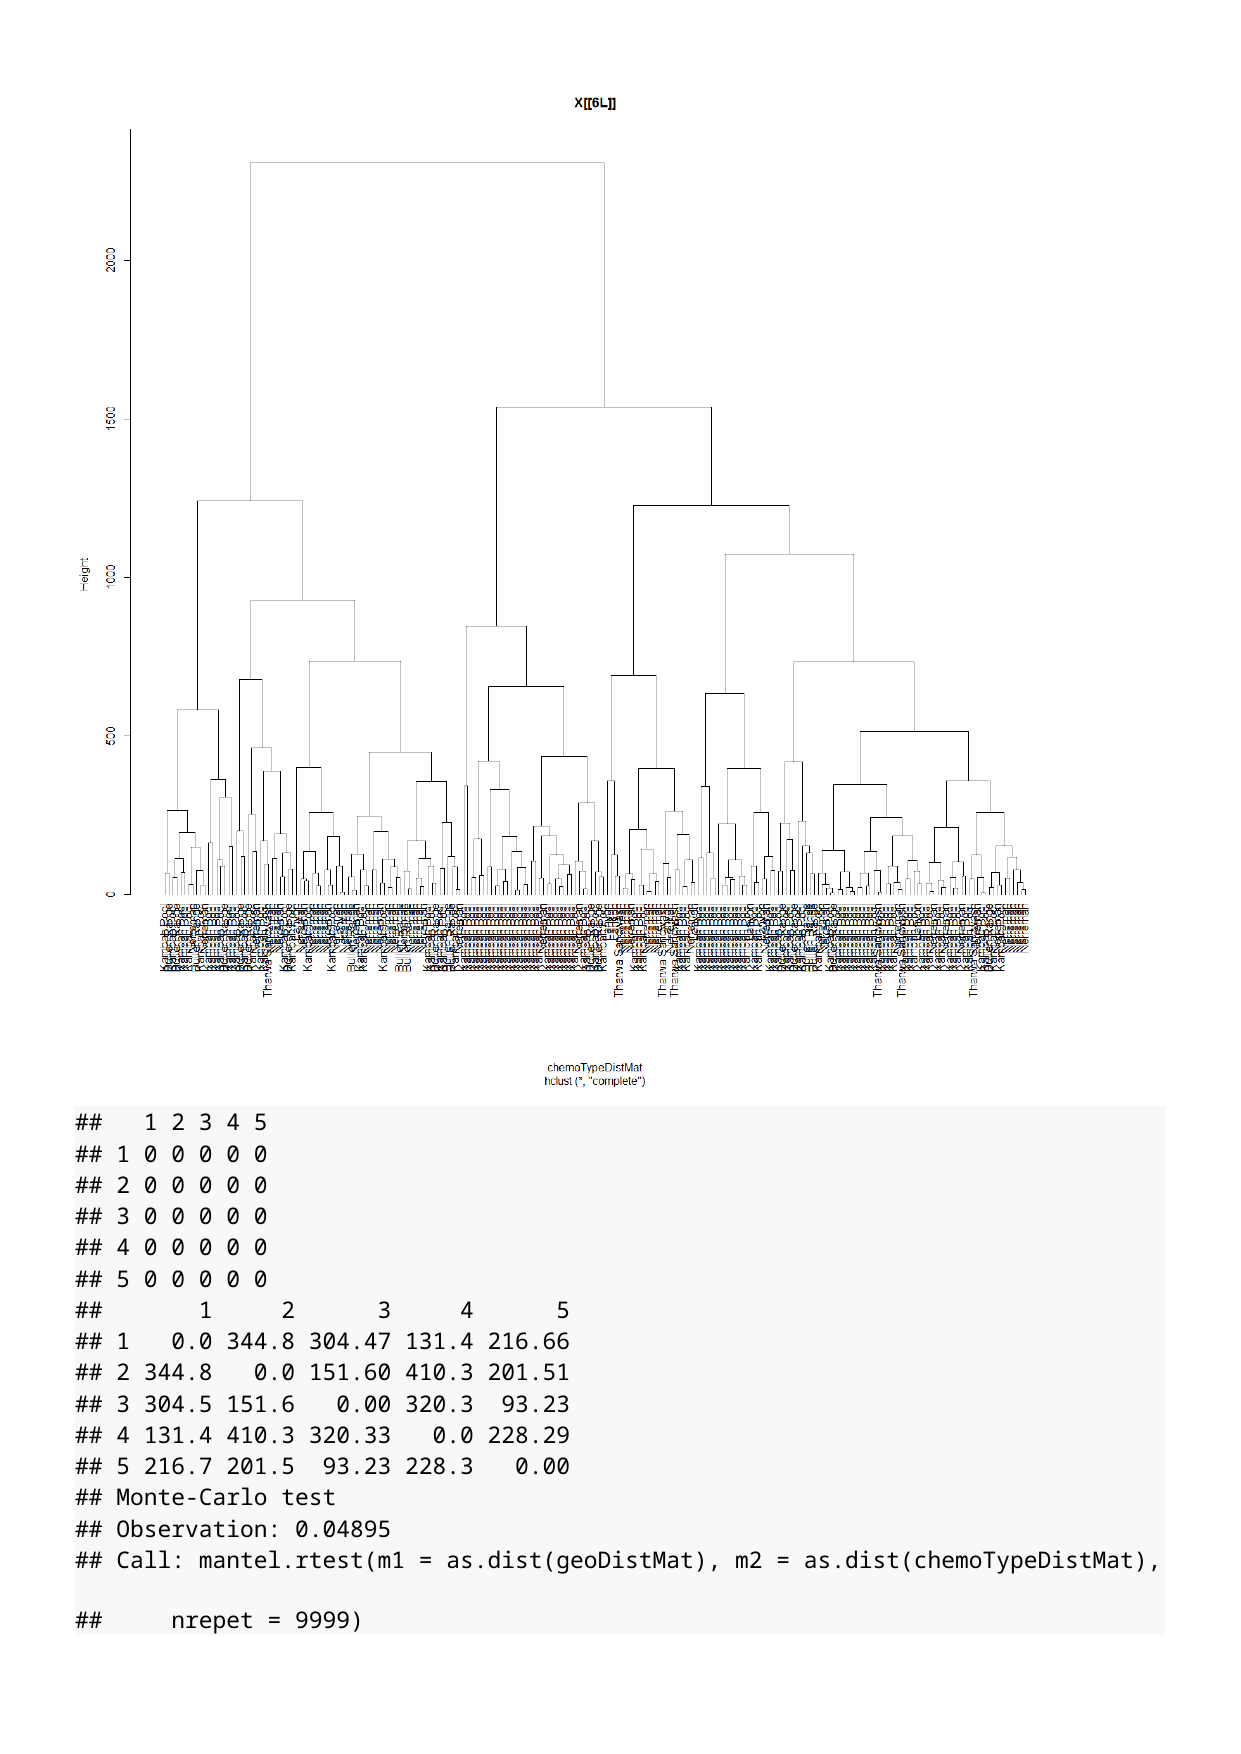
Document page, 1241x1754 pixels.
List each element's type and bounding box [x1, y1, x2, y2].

picture [75, 75, 1088, 1088]
text [75, 1106, 1165, 1635]
